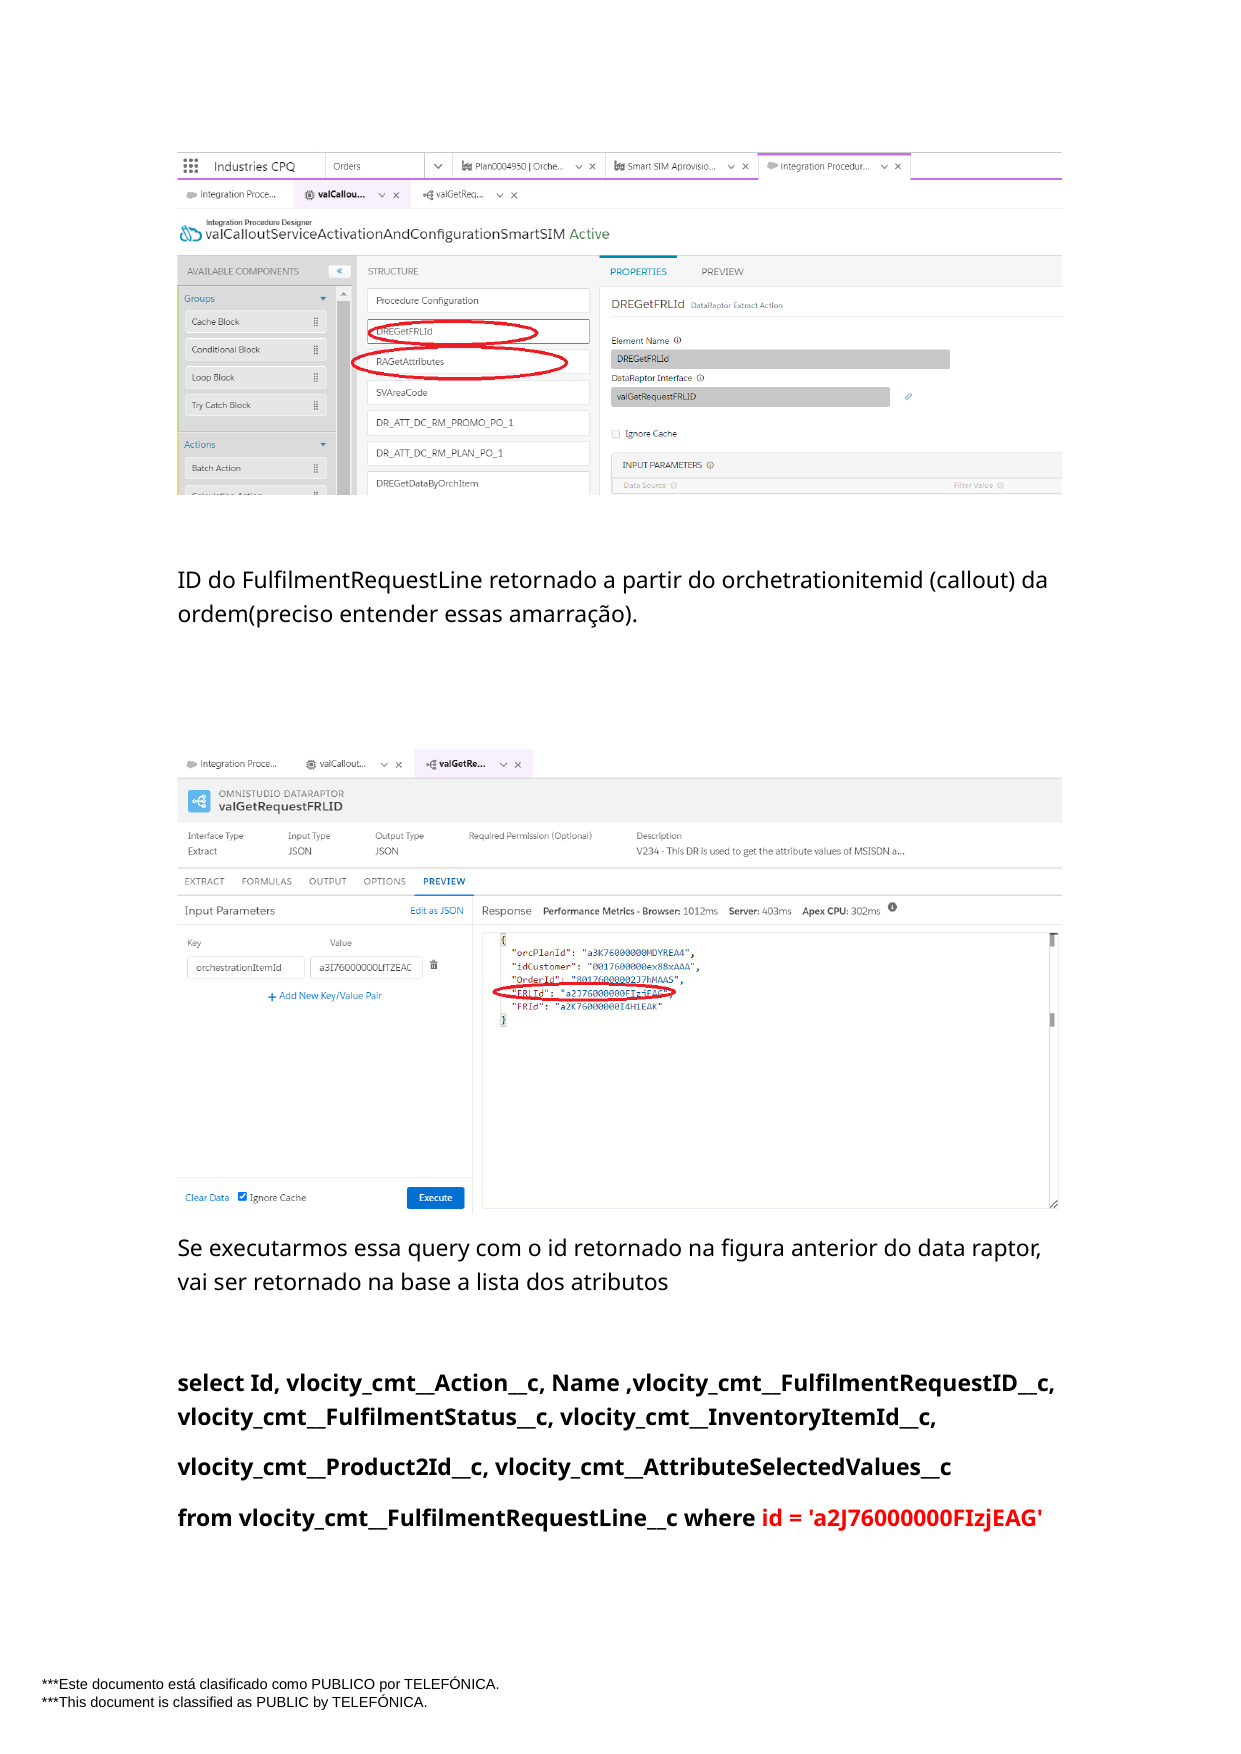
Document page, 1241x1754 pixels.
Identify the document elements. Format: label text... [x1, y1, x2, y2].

text select Id, vlocity_cmt__Action__c, Name ,vlocity_cmt__FulfilmentRequestID__c, vlocity_cmt__FulfilmentStatus__c, vlocity_cmt__InventoryItemId__c, [177, 1367, 1063, 1432]
text vlocity_cmt__Product2Id__c, vlocity_cmt__AttributeSelectedValues__c [177, 1451, 1063, 1482]
picture [177, 147, 1062, 495]
text ID do FulfilmentRequestLine retornado a partir do orchetrationitemid (callout) da ordem(preciso entender essas amarração). [177, 564, 1063, 629]
text from vlocity_cmt__FulfilmentRequestLine__c where id = 'a2J76000000FIzjEAG' [177, 1502, 1063, 1533]
text Se executarmos essa query com o id retornado na figura anterior do data raptor, vai ser retornado na base a lista dos atributos [177, 1232, 1063, 1297]
picture [177, 749, 1062, 1214]
